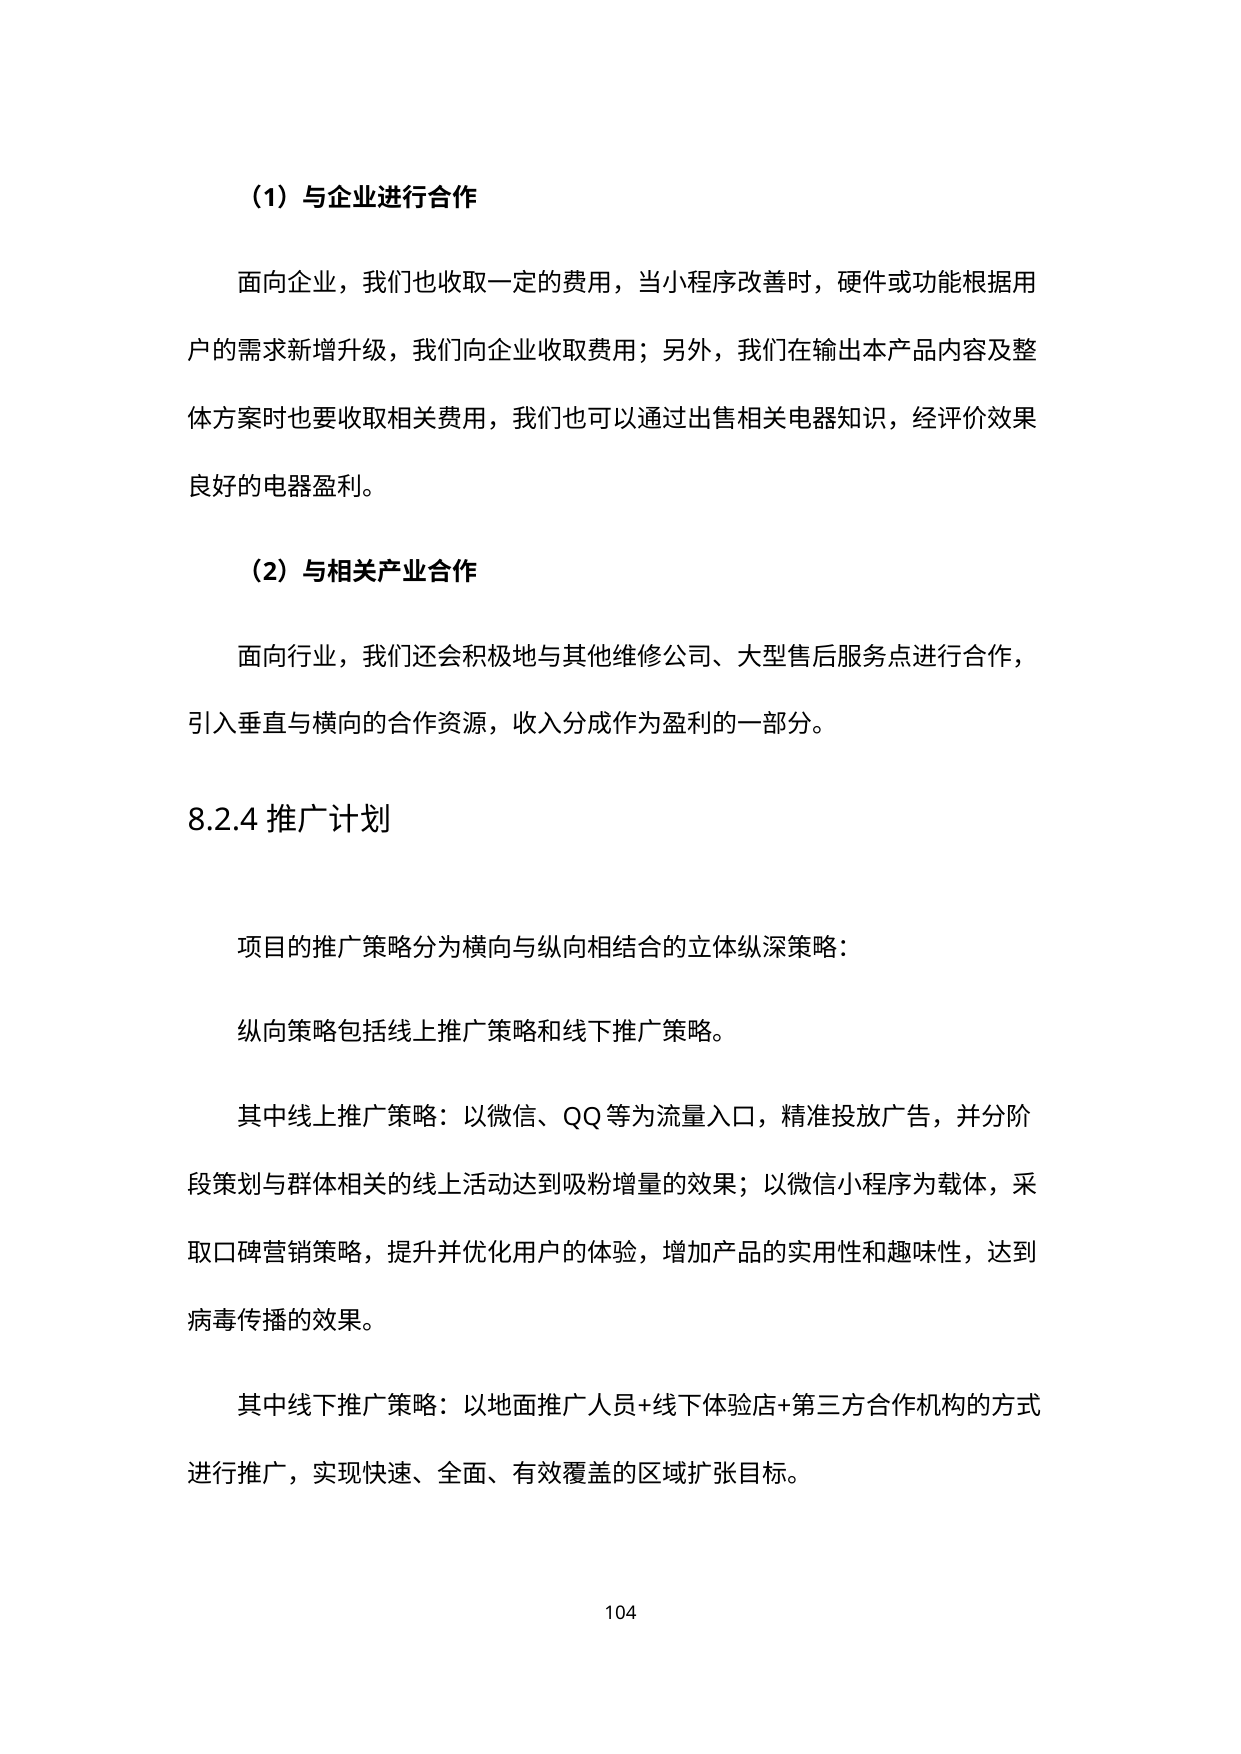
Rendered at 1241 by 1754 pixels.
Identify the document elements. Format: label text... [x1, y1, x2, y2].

text 项目的推广策略分为横向与纵向相结合的立体纵深策略： [187, 911, 1053, 979]
text 其中线上推广策略：以微信、QQ等为流量入口，精准投放广告，并分阶段策划与群体相关的线上活动达到吸粉增量的效果；以微信小程序为载体，采取口碑营销策略，提升并优化用户的体验，增加产品的实用性和趣味性，达到病毒传播的效果。 [187, 1081, 1053, 1353]
text （1）与企业进行合作 [187, 162, 1053, 229]
subtitle 8.2.4 推广计划 [187, 783, 1053, 851]
text （2）与相关产业合作 [187, 535, 1053, 603]
text 面向行业，我们还会积极地与其他维修公司、大型售后服务点进行合作，引入垂直与横向的合作资源，收入分成作为盈利的一部分。 [187, 620, 1053, 756]
text 面向企业，我们也收取一定的费用，当小程序改善时，硬件或功能根据用户的需求新增升级，我们向企业收取费用；另外，我们在输出本产品内容及整体方案时也要收取相关费用，我们也可以通过出售相关电器知识，经评价效果良好的电器盈利。 [187, 247, 1053, 518]
text 纵向策略包括线上推广策略和线下推广策略。 [187, 996, 1053, 1064]
text 其中线下推广策略：以地面推广人员+线下体验店+第三方合作机构的方式进行推广，实现快速、全面、有效覆盖的区域扩张目标。 [187, 1369, 1053, 1505]
